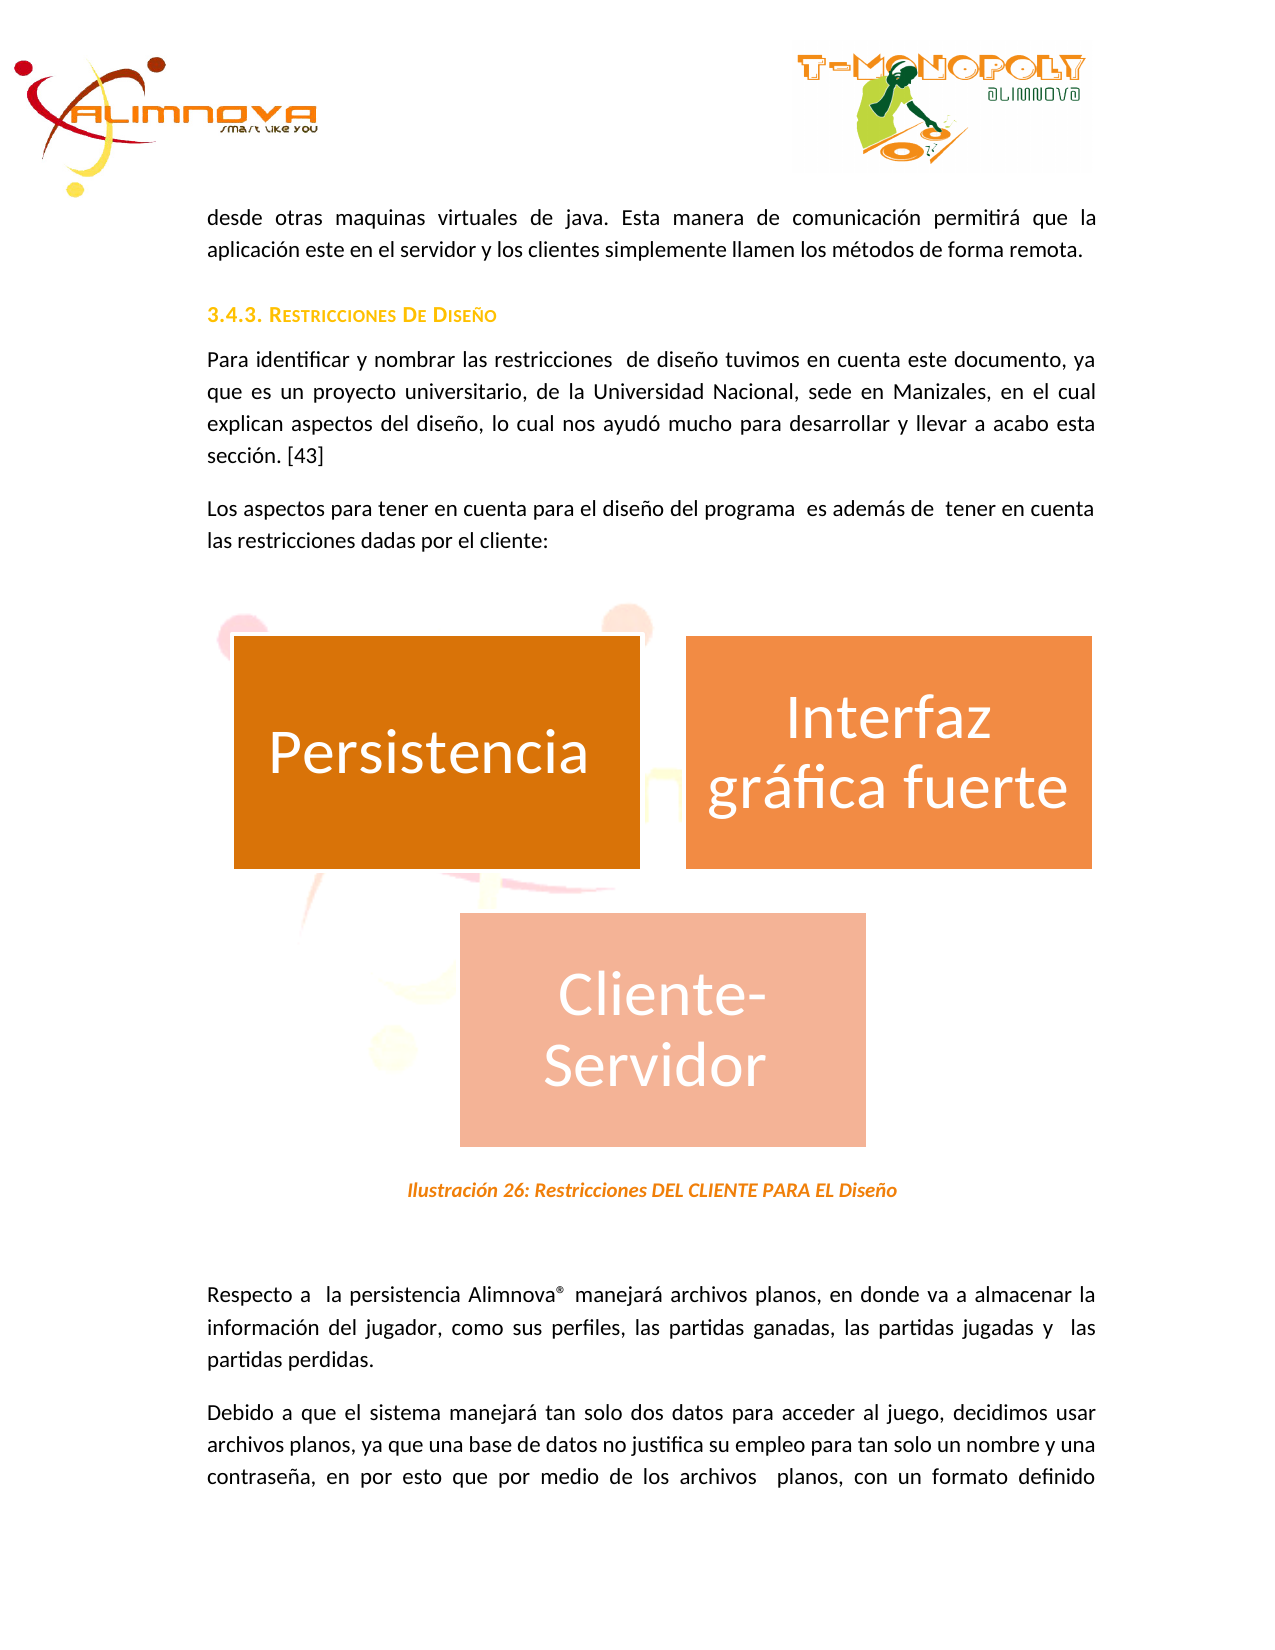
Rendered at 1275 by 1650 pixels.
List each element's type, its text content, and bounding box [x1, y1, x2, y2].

text Ilustración 26: Restricciones DEL CLIENTE PARA EL Diseño [207, 1177, 1098, 1203]
text Los aspectos para tener en cuenta para el diseño del programa es además de tener en cuenta las restricciones dadas por el cliente: [207, 494, 1098, 554]
subtitle 3.4.3. Restricciones De Diseño [207, 301, 1098, 329]
picture [10, 55, 319, 199]
picture [792, 40, 1093, 173]
text Respecto a la persistencia Alimnova® manejará archivos planos, en donde va a almacenar la información del jugador, como sus perfiles, las partidas ganadas, las partidas jugadas y las partidas perdidas. [207, 1280, 1098, 1373]
text Para identificar y nombrar las restricciones de diseño tuvimos en cuenta este documento, ya que es un proyecto universitario, de la Universidad Nacional, sede en Manizales, en el cual explican aspectos del diseño, lo cual nos ayudó mucho para desarrollar y llevar a acabo esta sección. [42] [207, 345, 1098, 469]
